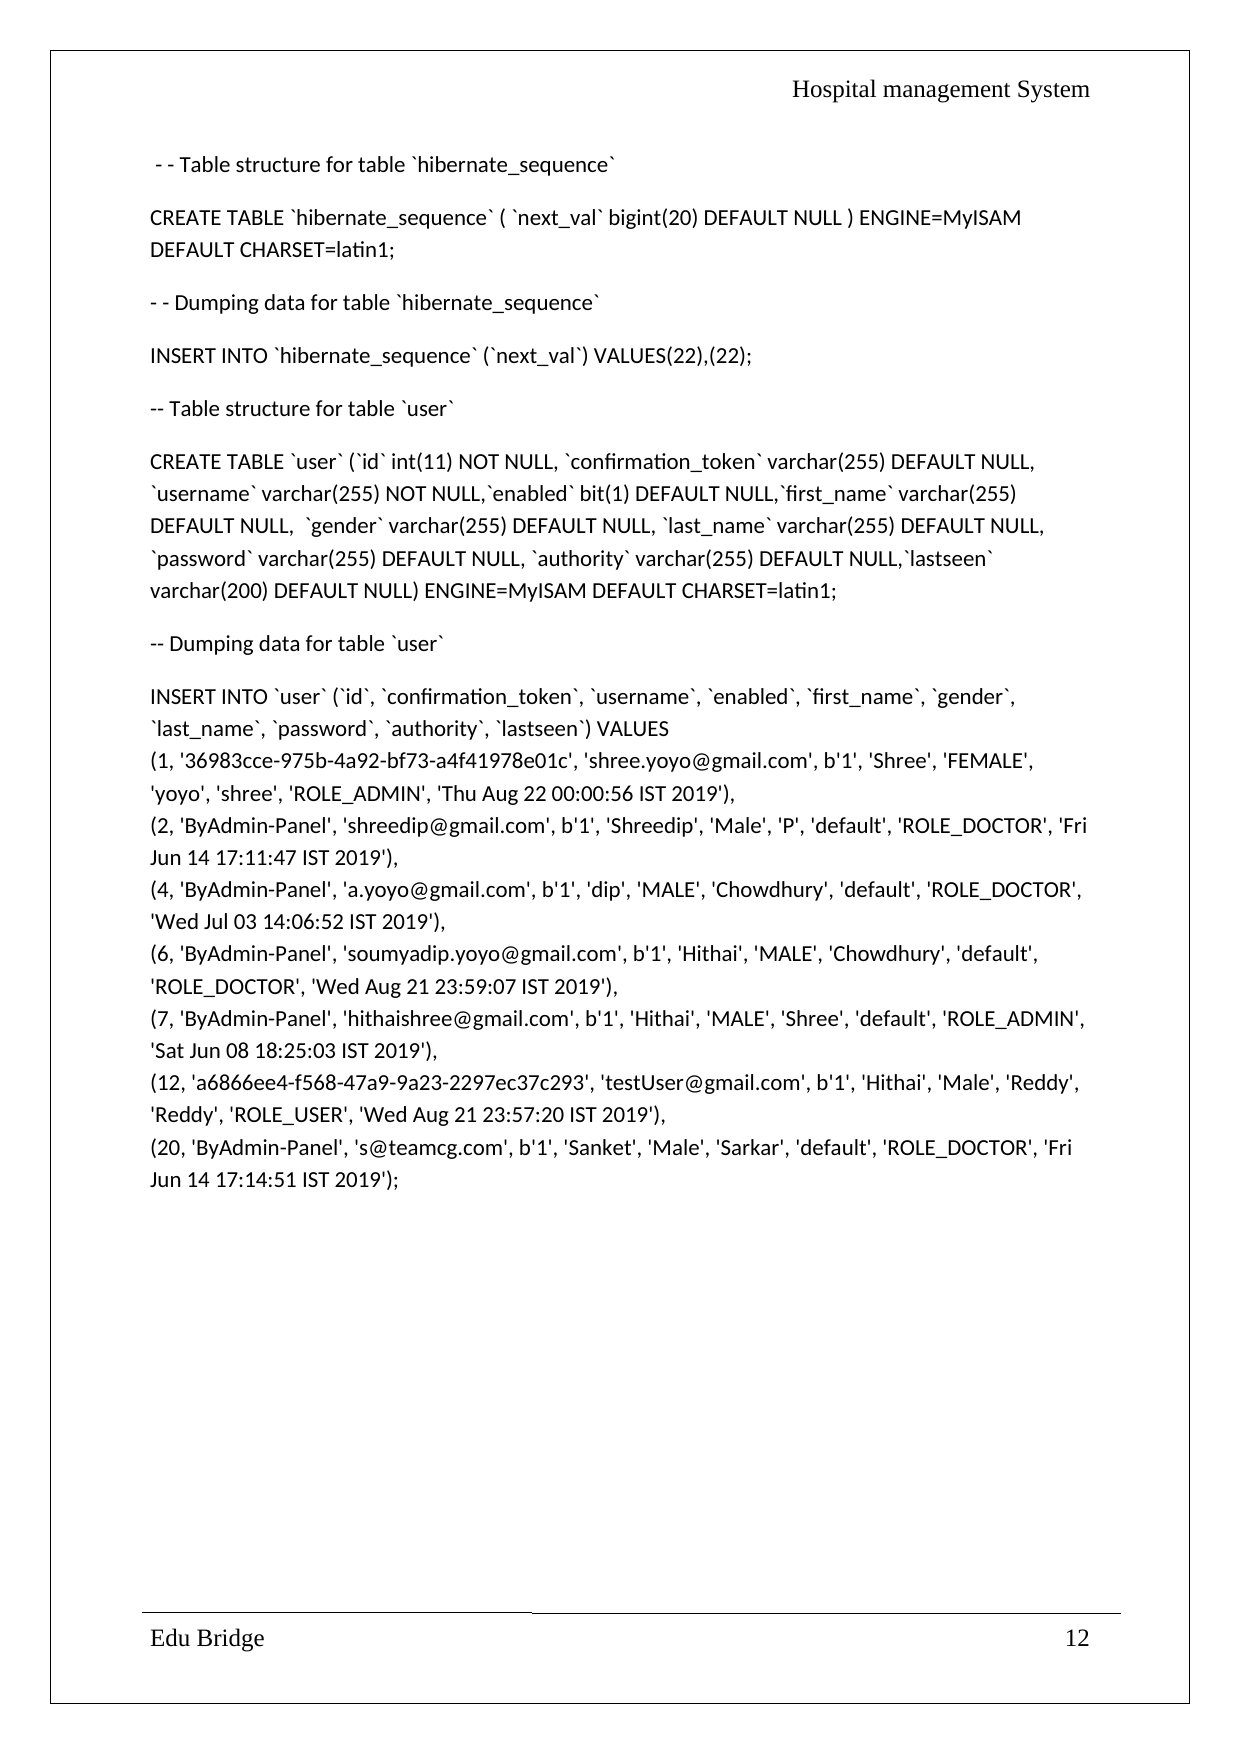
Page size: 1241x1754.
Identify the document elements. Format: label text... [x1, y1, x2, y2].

text - - Table structure for table `hibernate_sequence` [150, 150, 1090, 178]
text -- Table structure for table `user` [150, 394, 1090, 422]
text -- Dumping data for table `user` [150, 629, 1090, 657]
text INSERT INTO `user` (`id`, `confirmation_token`, `username`, `enabled`, `first_name`, `gender`, `last_name`, `password`, `authority`, `lastseen`) VALUES [150, 682, 1090, 742]
text (7, 'ByAdmin-Panel', 'hithaishree@gmail.com', b'1', 'Hithai', 'MALE', 'Shree', 'default', 'ROLE_ADMIN', 'Sat Jun 08 18:25:03 IST 2019'), [150, 1004, 1090, 1064]
text (6, 'ByAdmin-Panel', 'soumyadip.yoyo@gmail.com', b'1', 'Hithai', 'MALE', 'Chowdhury', 'default', 'ROLE_DOCTOR', 'Wed Aug 21 23:59:07 IST 2019'), [150, 939, 1090, 1000]
text CREATE TABLE `hibernate_sequence` ( `next_val` bigint(20) DEFAULT NULL ) ENGINE=MyISAM DEFAULT CHARSET=latin1; [150, 203, 1090, 263]
text (12, 'a6866ee4-f568-47a9-9a23-2297ec37c293', 'testUser@gmail.com', b'1', 'Hithai', 'Male', 'Reddy', 'Reddy', 'ROLE_USER', 'Wed Aug 21 23:57:20 IST 2019'), [150, 1068, 1090, 1128]
text (20, 'ByAdmin-Panel', 's@teamcg.com', b'1', 'Sanket', 'Male', 'Sarkar', 'default', 'ROLE_DOCTOR', 'Fri Jun 14 17:14:51 IST 2019'); [150, 1133, 1090, 1193]
text INSERT INTO `hibernate_sequence` (`next_val`) VALUES(22),(22); [150, 341, 1090, 369]
text (4, 'ByAdmin-Panel', 'a.yoyo@gmail.com', b'1', 'dip', 'MALE', 'Chowdhury', 'default', 'ROLE_DOCTOR', 'Wed Jul 03 14:06:52 IST 2019'), [150, 875, 1090, 935]
text (1, '36983cce-975b-4a92-bf73-a4f41978e01c', 'shree.yoyo@gmail.com', b'1', 'Shree', 'FEMALE', 'yoyo', 'shree', 'ROLE_ADMIN', 'Thu Aug 22 00:00:56 IST 2019'), [150, 746, 1090, 807]
text CREATE TABLE `user` (`id` int(11) NOT NULL, `confirmation_token` varchar(255) DEFAULT NULL, `username` varchar(255) NOT NULL,`enabled` bit(1) DEFAULT NULL,`first_name` varchar(255) DEFAULT NULL, `gender` varchar(255) DEFAULT NULL, `last_name` varchar(255) DEFAULT NULL, `password` varchar(255) DEFAULT NULL, `authority` varchar(255) DEFAULT NULL,`lastseen` varchar(200) DEFAULT NULL) ENGINE=MyISAM DEFAULT CHARSET=latin1; [150, 447, 1090, 604]
text - - Dumping data for table `hibernate_sequence` [150, 288, 1090, 316]
text (2, 'ByAdmin-Panel', 'shreedip@gmail.com', b'1', 'Shreedip', 'Male', 'P', 'default', 'ROLE_DOCTOR', 'Fri Jun 14 17:11:47 IST 2019'), [150, 811, 1090, 871]
